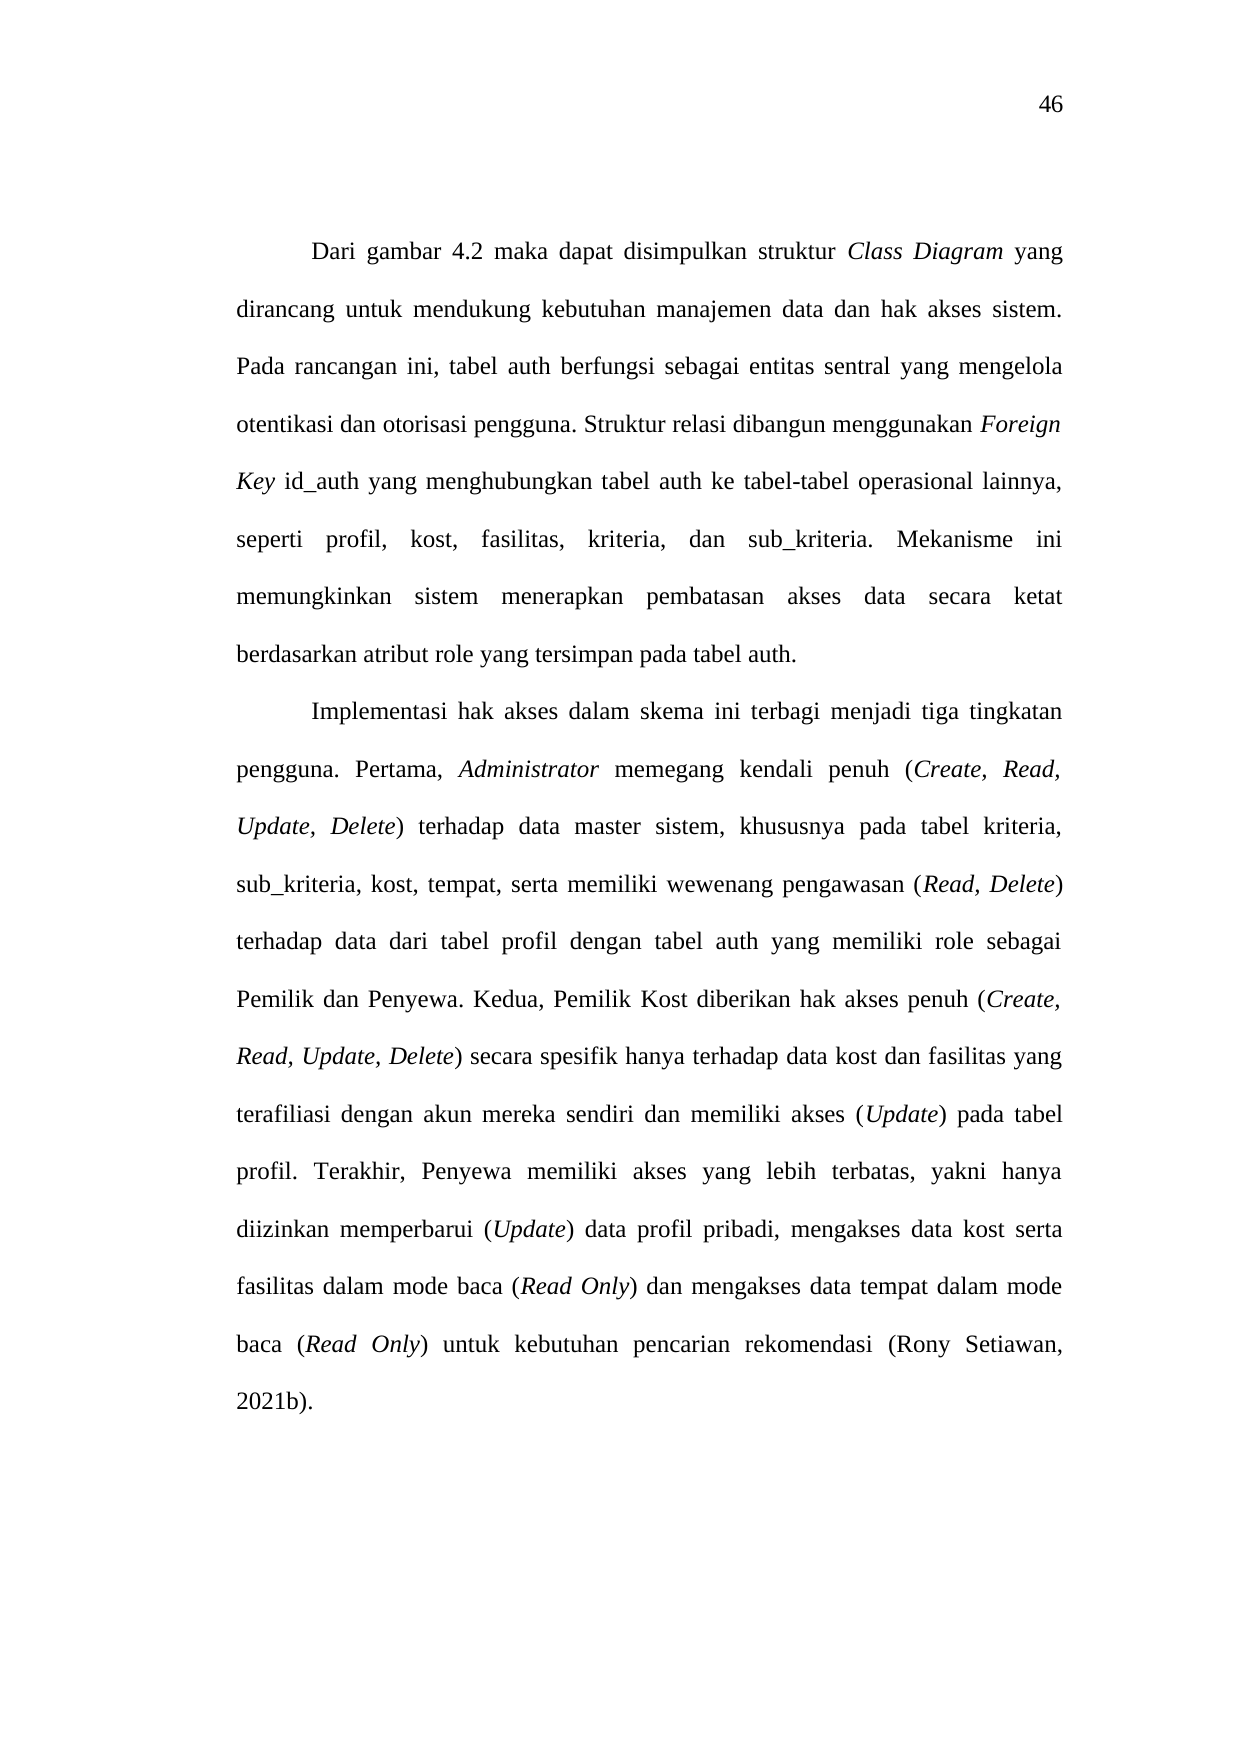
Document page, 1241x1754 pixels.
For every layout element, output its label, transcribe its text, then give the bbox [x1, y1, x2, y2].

text Implementasi hak akses dalam skema ini terbagi menjadi tiga tingkatan pengguna. Pertama, Administrator memegang kendali penuh (Create, Read, Update, Delete) terhadap data master sistem, khususnya pada tabel kriteria, sub_kriteria, kost, tempat, serta memiliki wewenang pengawasan (Read, Delete) terhadap data dari tabel profil dengan tabel auth yang memiliki role sebagai Pemilik dan Penyewa. Kedua, Pemilik Kost diberikan hak akses penuh (Create, Read, Update, Delete) secara spesifik hanya terhadap data kost dan fasilitas yang terafiliasi dengan akun mereka sendiri dan memiliki akses (Update) pada tabel profil. Terakhir, Penyewa memiliki akses yang lebih terbatas, yakni hanya diizinkan memperbarui (Update) data profil pribadi, mengakses data kost serta fasilitas dalam mode baca (Read Only) dan mengakses data tempat dalam mode baca (Read Only) untuk kebutuhan pencarian rekomendasi . [236, 696, 1063, 1415]
text Dari gambar 4.2 maka dapat disimpulkan struktur Class Diagram yang dirancang untuk mendukung kebutuhan manajemen data dan hak akses sistem. Pada rancangan ini, tabel auth berfungsi sebagai entitas sentral yang mengelola otentikasi dan otorisasi pengguna. Struktur relasi dibangun menggunakan Foreign Key id_auth yang menghubungkan tabel auth ke tabel-tabel operasional lainnya, seperti profil, kost, fasilitas, kriteria, dan sub_kriteria. Mekanisme ini memungkinkan sistem menerapkan pembatasan akses data secara ketat berdasarkan atribut role yang tersimpan pada tabel auth. [236, 236, 1063, 667]
